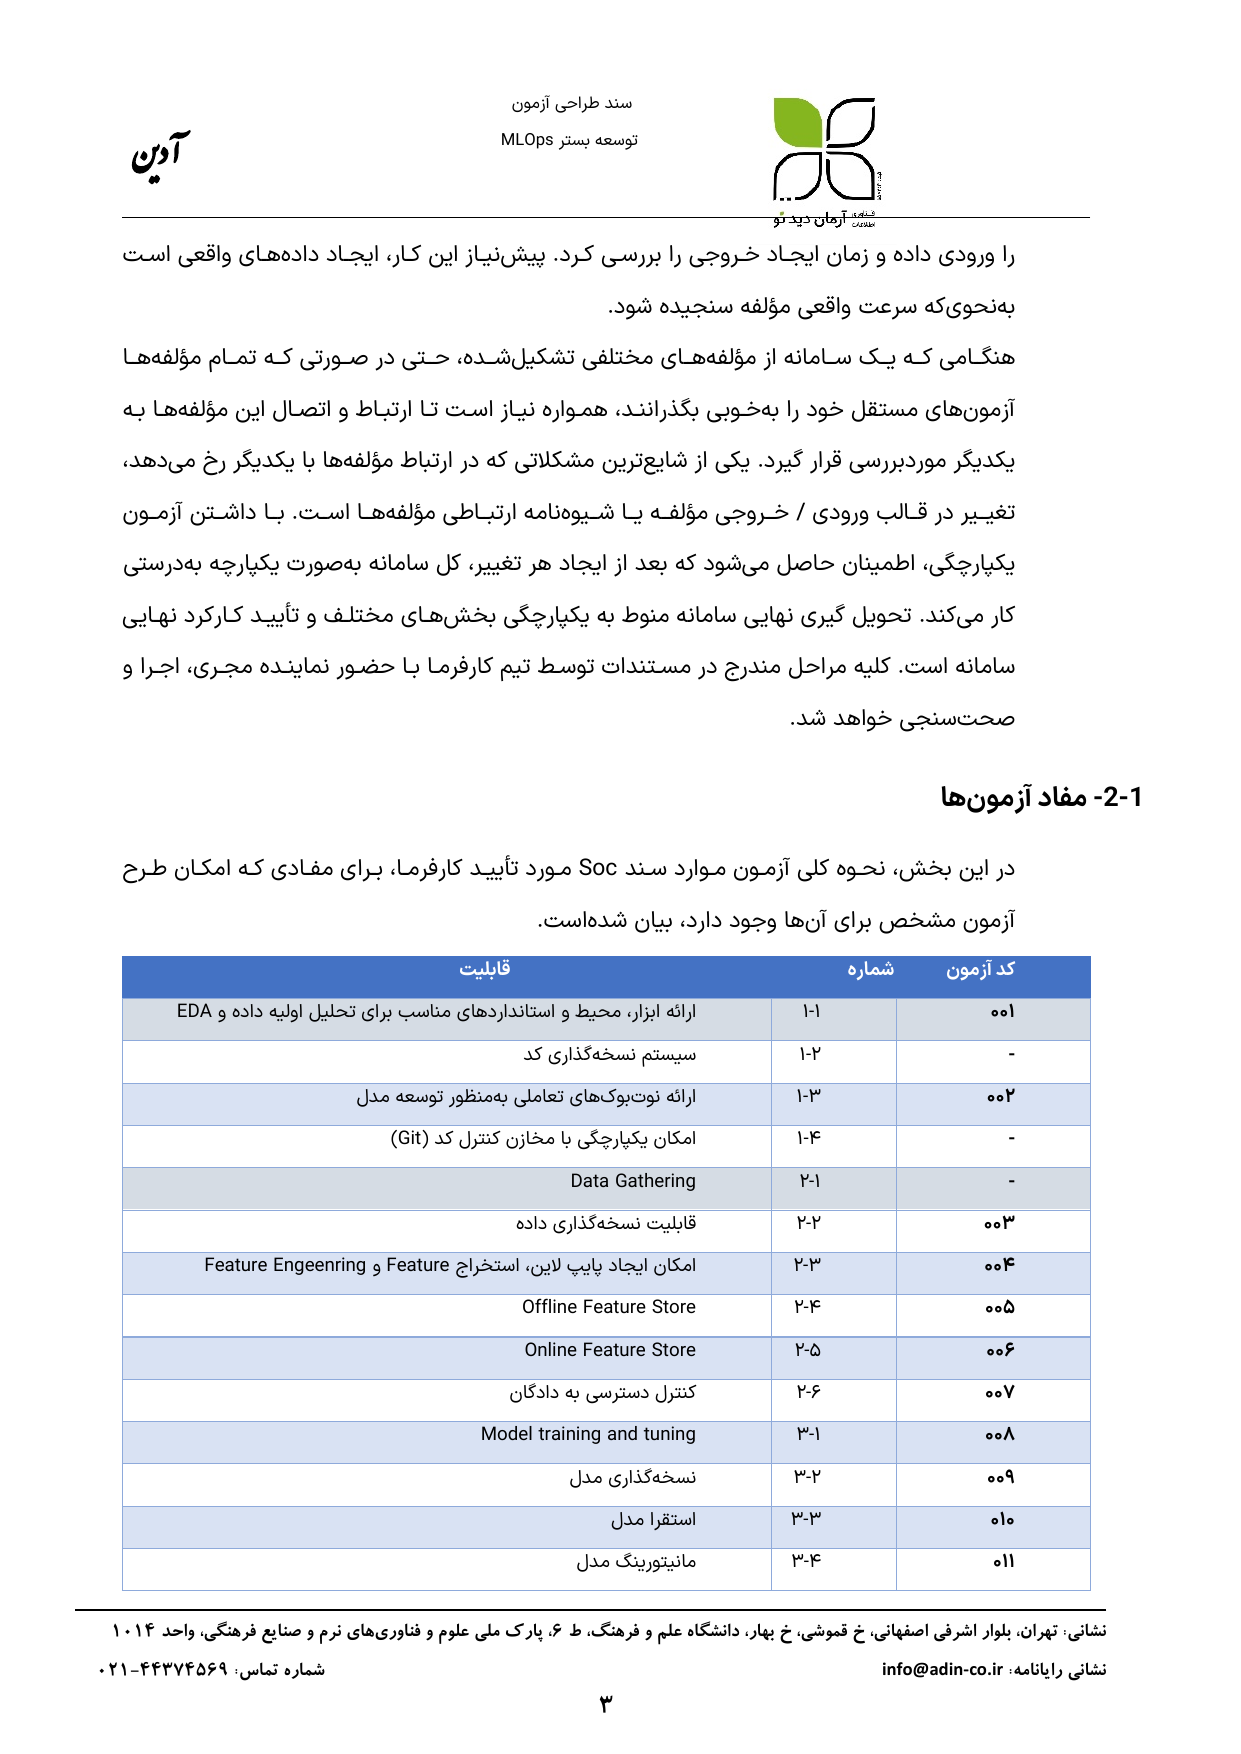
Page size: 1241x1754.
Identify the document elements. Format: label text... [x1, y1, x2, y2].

table_header شماره [772, 957, 896, 998]
picture [753, 218, 897, 238]
table_cell ۰۱۱ [897, 1549, 1090, 1590]
table_cell ۳-۳ [772, 1507, 896, 1548]
table_cell استقرا مدل [123, 1507, 771, 1548]
table_cell Online Feature Store [123, 1338, 771, 1379]
table_cell Model training and tuning [123, 1422, 771, 1463]
table_cell ۰۰۲ [897, 1084, 1090, 1125]
table_cell ۲-۵ [772, 1338, 896, 1379]
table_cell Offline Feature Store [123, 1295, 771, 1336]
table_cell مانیتورینگ مدل [123, 1549, 771, 1590]
picture [753, 75, 897, 217]
table_cell - [897, 1041, 1090, 1083]
subtitle مفاد آزمون‌ها [122, 779, 1087, 820]
table_cell ۲-۳ [772, 1253, 896, 1294]
table_cell ۰۰۶ [897, 1338, 1090, 1379]
table_cell سیستم نسخه‌گذاری کد [123, 1041, 771, 1083]
table_cell ۲-۱ [772, 1168, 896, 1209]
table_cell ۳-۲ [772, 1464, 896, 1506]
table_cell ۲-۲ [772, 1211, 896, 1252]
table_cell امکان یکپارچگی با مخازن کنترل کد (Git) [123, 1126, 771, 1167]
table_cell قابلیت نسخه‌گذاری داده [123, 1211, 771, 1252]
table_header کد آزمون [897, 957, 1090, 998]
table_cell ۰۰۵ [897, 1295, 1090, 1336]
text در این بخش، نحوه کلی آزمون موارد سند Soc مورد تأیید کارفرما، برای مفادی که امکان طرح آزمون مشخص برای آن‌ها وجود دارد، بیان شده‌است. [122, 853, 1015, 938]
table_header قابلیت [123, 957, 771, 998]
text هنگامی که یک سامانه از مؤلفه‌های مختلفی تشکیل‌شده، حتی در صورتی که تمام مؤلفه‌ها آزمون‌های مستقل خود را به‌خوبی بگذرانند، همواره نیاز است تا ارتباط و اتصال این مؤلفه‌ها به یکدیگر موردبررسی قرار گیرد. یکی از شایع‌ترین مشکلاتی که در ارتباط مؤلفه‌ها با یکدیگر رخ می‌دهد، تغییر در قالب ورودی / خروجی مؤلفه یا شیوه‌نامه ارتباطی مؤلفه‌ها است. با داشتن آزمون یکپارچگی، اطمینان حاصل می‌شود که بعد از ایجاد هر تغییر، کل سامانه به‌صورت یکپارچه به‌درستی کار می‌کند. تحویل گیری نهایی سامانه منوط به یکپارچگی بخش‌های مختلف و تأیید کارکرد نهایی سامانه است. کلیه مراحل مندرج در مستندات توسط تیم کارفرما با حضور نماینده مجری، اجرا و صحت‌سنجی خواهد شد. [122, 342, 1015, 737]
table_cell ۱-۳ [772, 1084, 896, 1125]
table_cell امکان ایجاد پایپ لاین، استخراج Feature و Feature Engeenring [123, 1253, 771, 1294]
table_cell ۱-۴ [772, 1126, 896, 1167]
table_cell ۰۰۳ [897, 1211, 1090, 1252]
table_cell ۰۰۴ [897, 1253, 1090, 1294]
table_cell ۰۰۸ [897, 1422, 1090, 1463]
table_cell ۱-۱ [772, 999, 896, 1040]
table_cell Data Gathering [123, 1168, 771, 1209]
table_cell ۰۰۷ [897, 1380, 1090, 1421]
table_cell ارائه نوت‌بوک‌های تعاملی به‌منظور توسعه مدل [123, 1084, 771, 1125]
table_cell ۲-۶ [772, 1380, 896, 1421]
table_cell ارائه ابزار، محیط و استانداردهای مناسب برای تحلیل اولیه داده و EDA [123, 999, 771, 1040]
table_cell ۰۰۹ [897, 1464, 1090, 1506]
table_cell ۱-۲ [772, 1041, 896, 1083]
table_cell ۰۱۰ [897, 1507, 1090, 1548]
table_cell کنترل دسترسی به دادگان [123, 1380, 771, 1421]
table_cell ۰۰۱ [897, 999, 1090, 1040]
table_cell ۲-۴ [772, 1295, 896, 1336]
table_cell - [897, 1126, 1090, 1167]
table_cell نسخه‌گذاری مدل [123, 1464, 771, 1506]
table_cell ۳-۴ [772, 1549, 896, 1590]
table_cell ۳-۱ [772, 1422, 896, 1463]
table_cell - [897, 1168, 1090, 1209]
